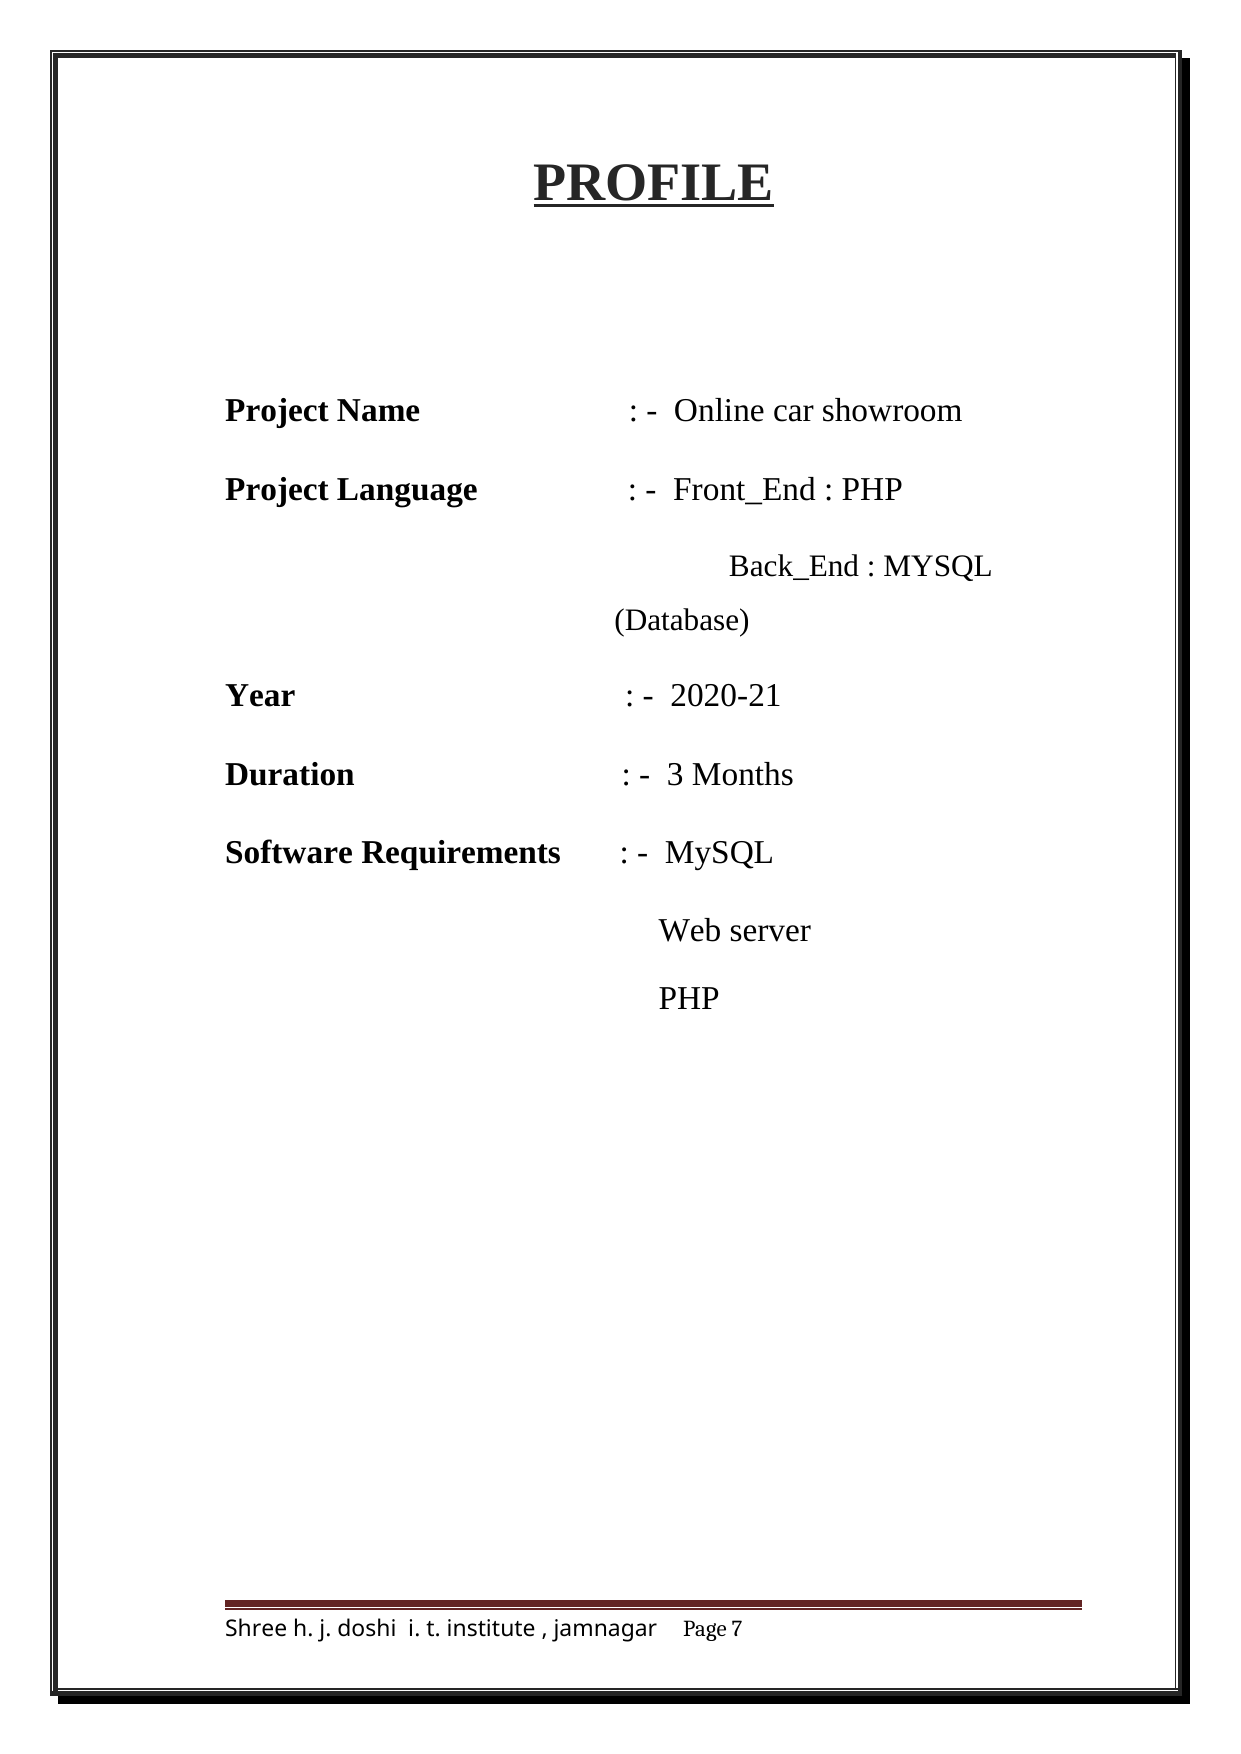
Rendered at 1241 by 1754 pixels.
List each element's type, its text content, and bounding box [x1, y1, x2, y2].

title PROFILE [225, 150, 1082, 212]
text Software Requirements : - MySQL [225, 832, 1064, 871]
text Web server [600, 911, 1064, 949]
text PHP [600, 978, 1064, 1017]
text Year : - 2020-21 [225, 676, 1064, 714]
text Back_End : MYSQL (Database) [300, 547, 1064, 637]
text Duration : - 3 Months [225, 754, 1064, 792]
text Project Language : - Front_End : PHP [225, 469, 1064, 507]
text Project Name : - Online car showroom [225, 390, 1064, 429]
